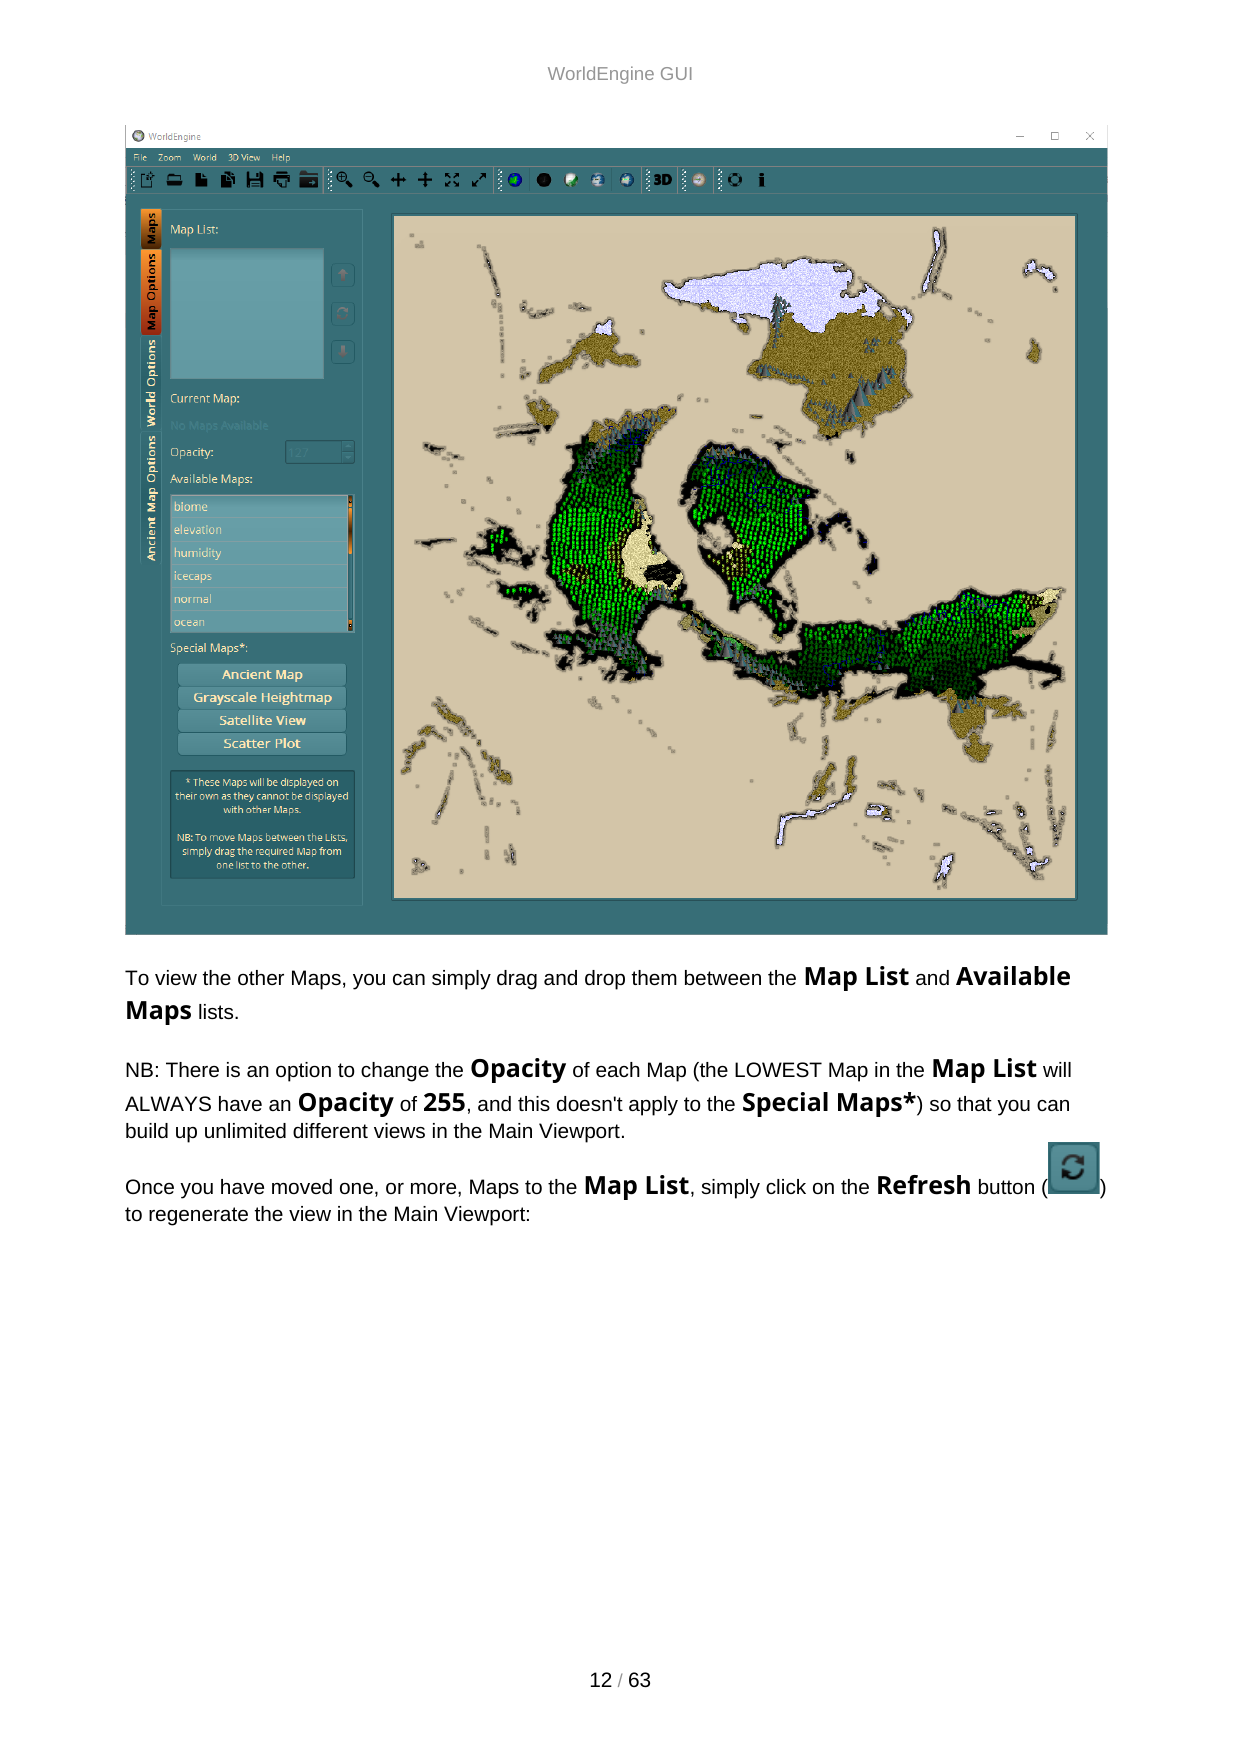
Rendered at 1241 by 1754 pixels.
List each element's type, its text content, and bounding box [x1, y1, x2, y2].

text Once you have moved one, or more, Maps to the Map List, simply click on the Refresh button () to regenerate the view in the Main Viewport: [125, 1142, 1115, 1225]
picture [1048, 1142, 1100, 1194]
picture [125, 125, 1108, 935]
text To view the other Maps, you can simply drag and drop them between the Map List and Available Maps lists. [125, 958, 1115, 1026]
text NB: There is an option to change the Opacity of each Map (the LOWEST Map in the Map List will ALWAYS have an Opacity of 255, and this doesn't apply to the Special Maps*) so that you can build up unlimited different views in the Main Viewport. [125, 1050, 1115, 1142]
